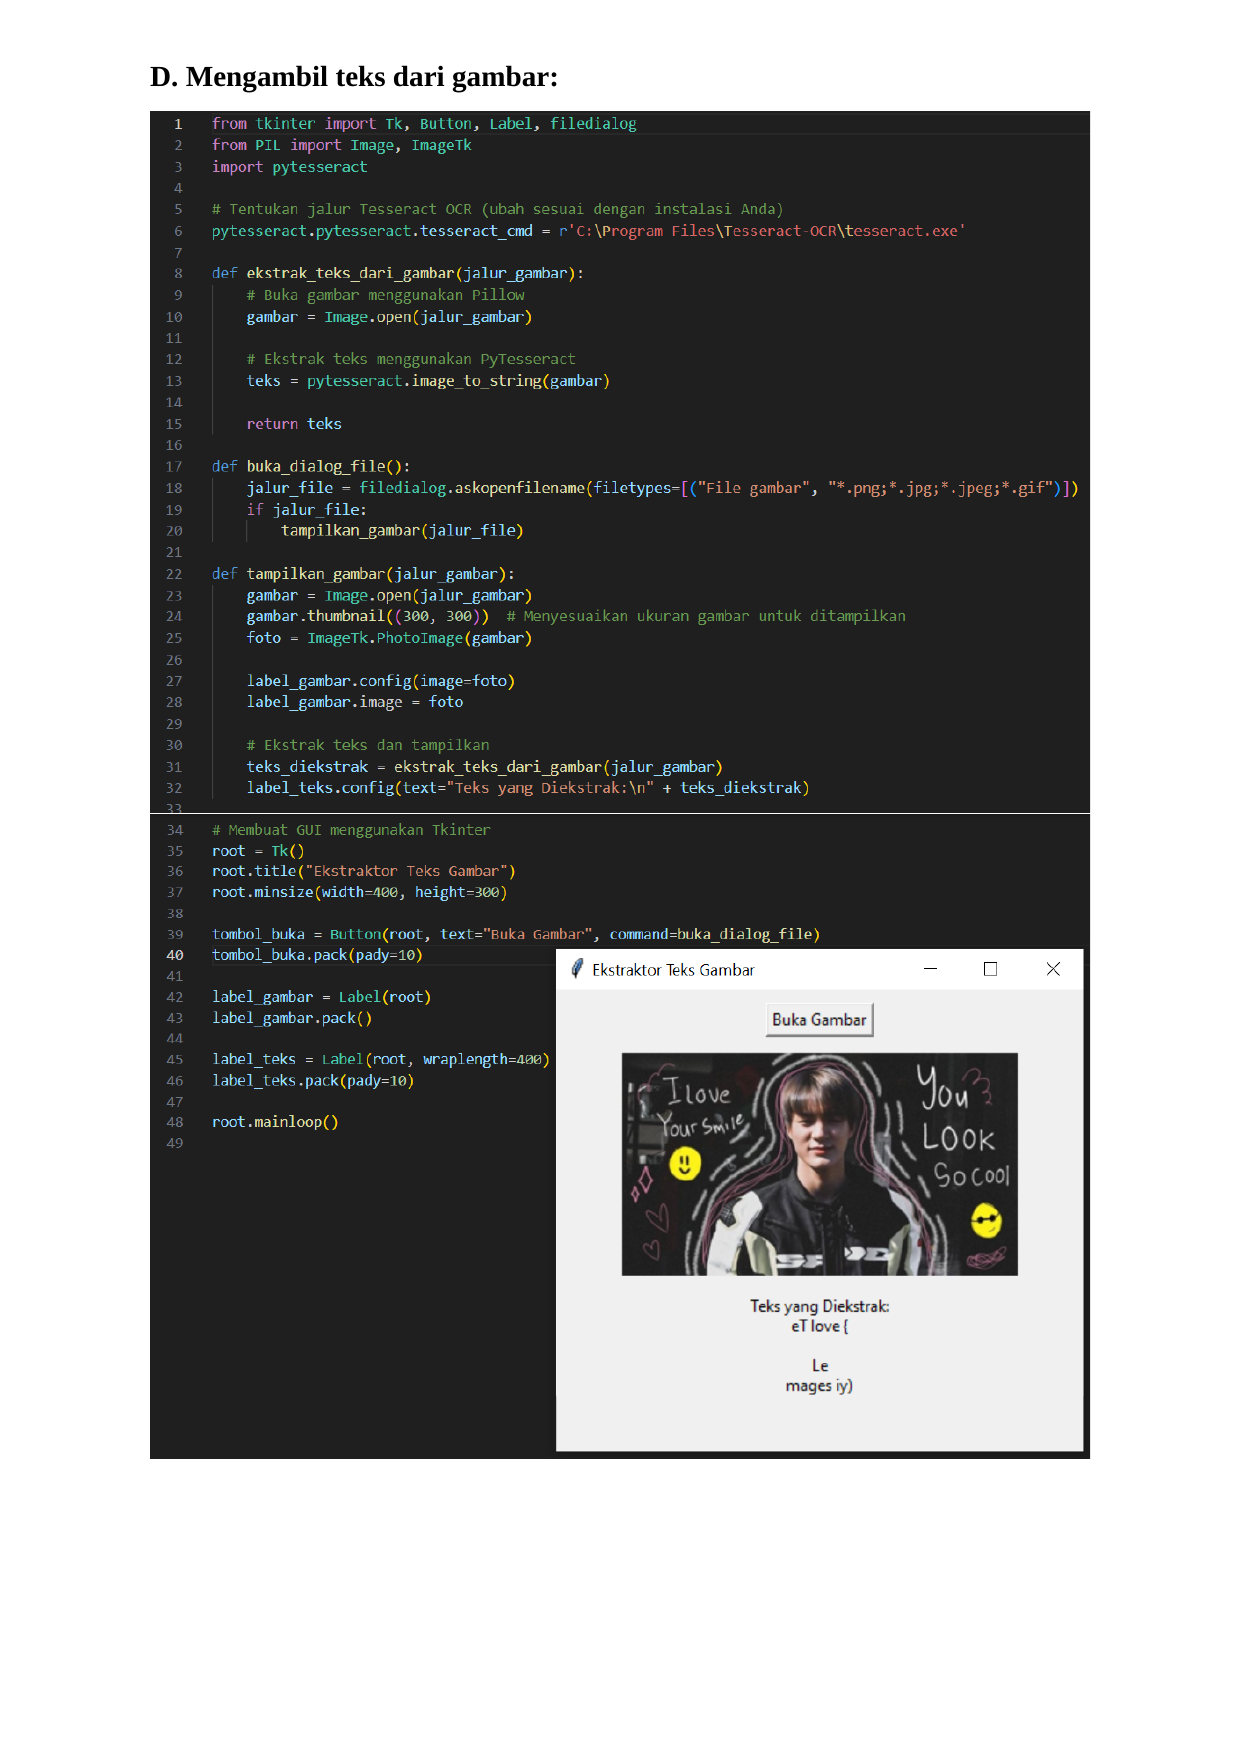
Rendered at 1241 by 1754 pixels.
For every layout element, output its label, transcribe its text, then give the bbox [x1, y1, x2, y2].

picture [150, 111, 1091, 813]
text D. Mengambil teks dari gambar: [150, 59, 1090, 93]
picture [150, 814, 1091, 1459]
